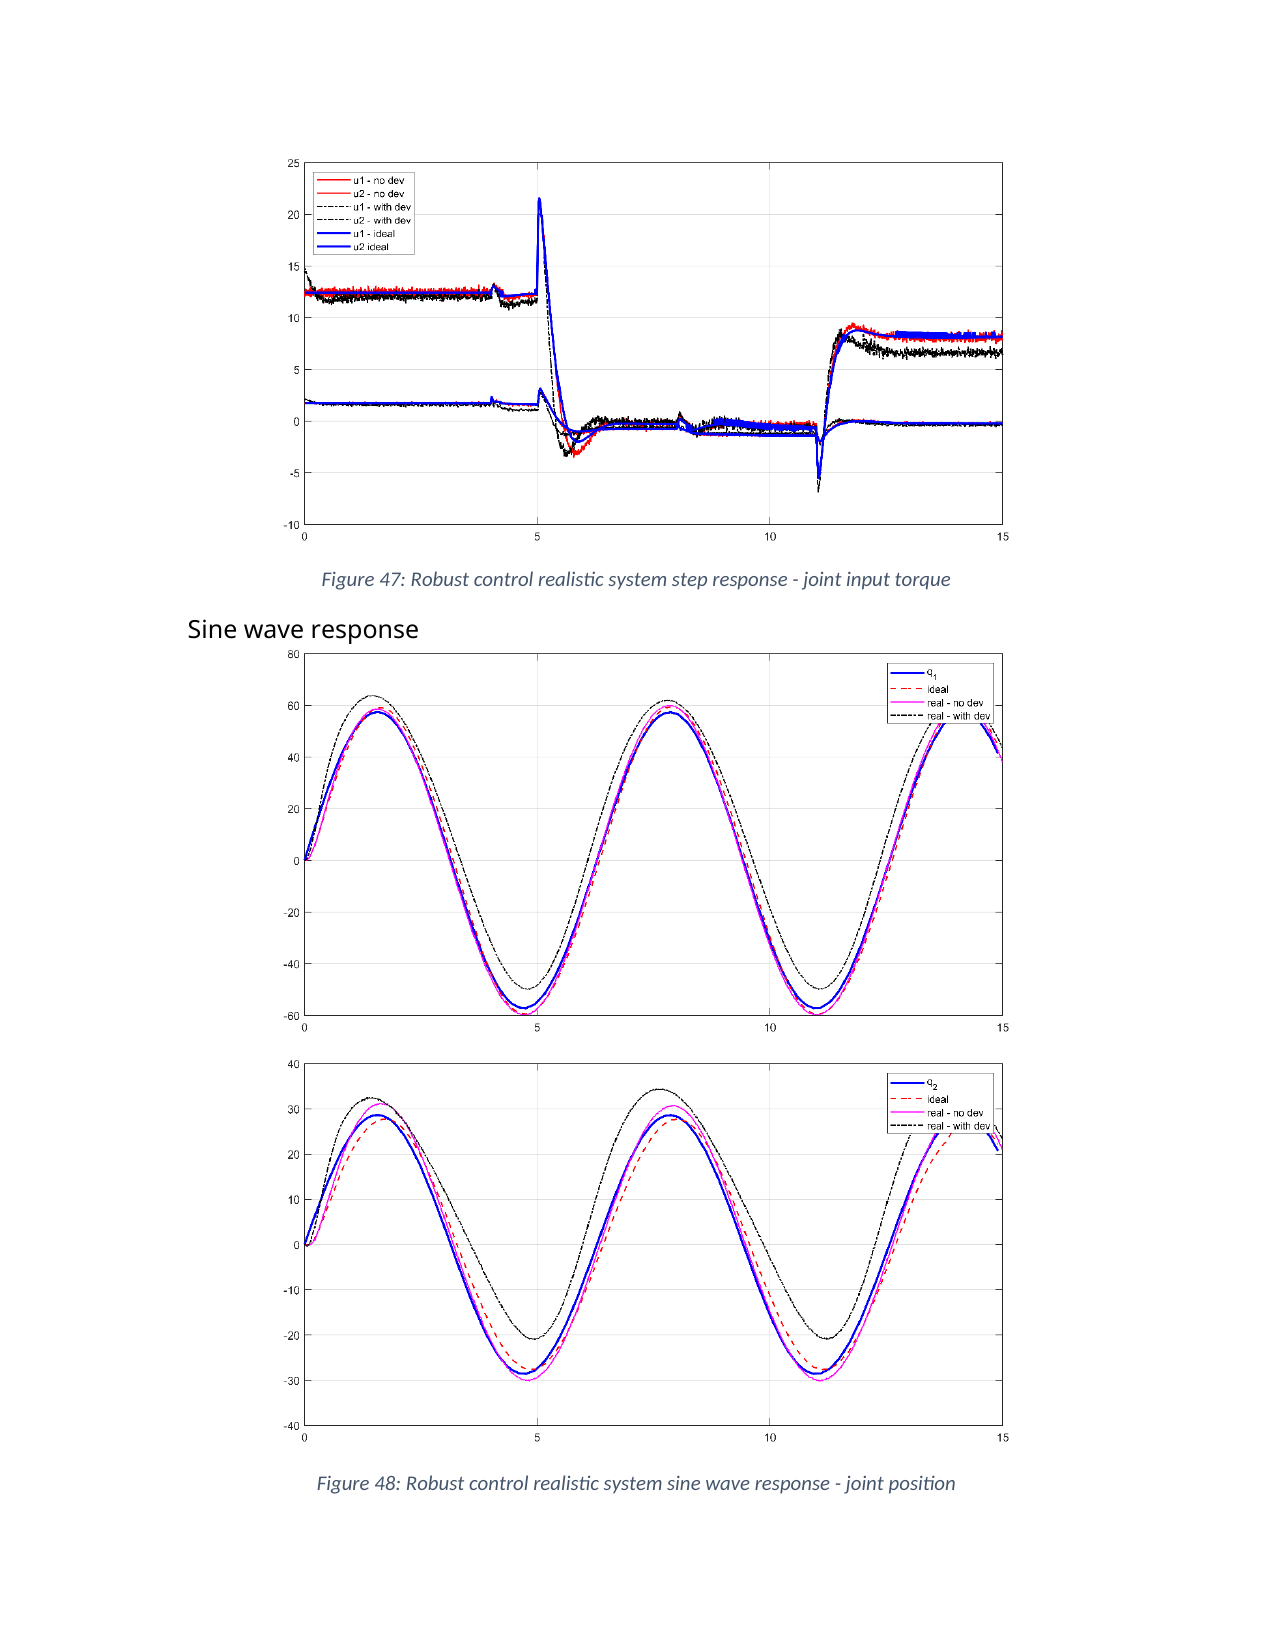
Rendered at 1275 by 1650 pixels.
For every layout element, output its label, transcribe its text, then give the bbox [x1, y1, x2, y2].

text Figure 48: Robust control realistic system sine wave response - joint position [187, 1470, 1087, 1495]
picture [187, 150, 1088, 547]
picture [187, 648, 1088, 1039]
picture [187, 1057, 1088, 1452]
text Figure 47: Robust control realistic system step response - joint input torque [187, 566, 1087, 591]
subtitle Sine wave response [187, 612, 1087, 646]
